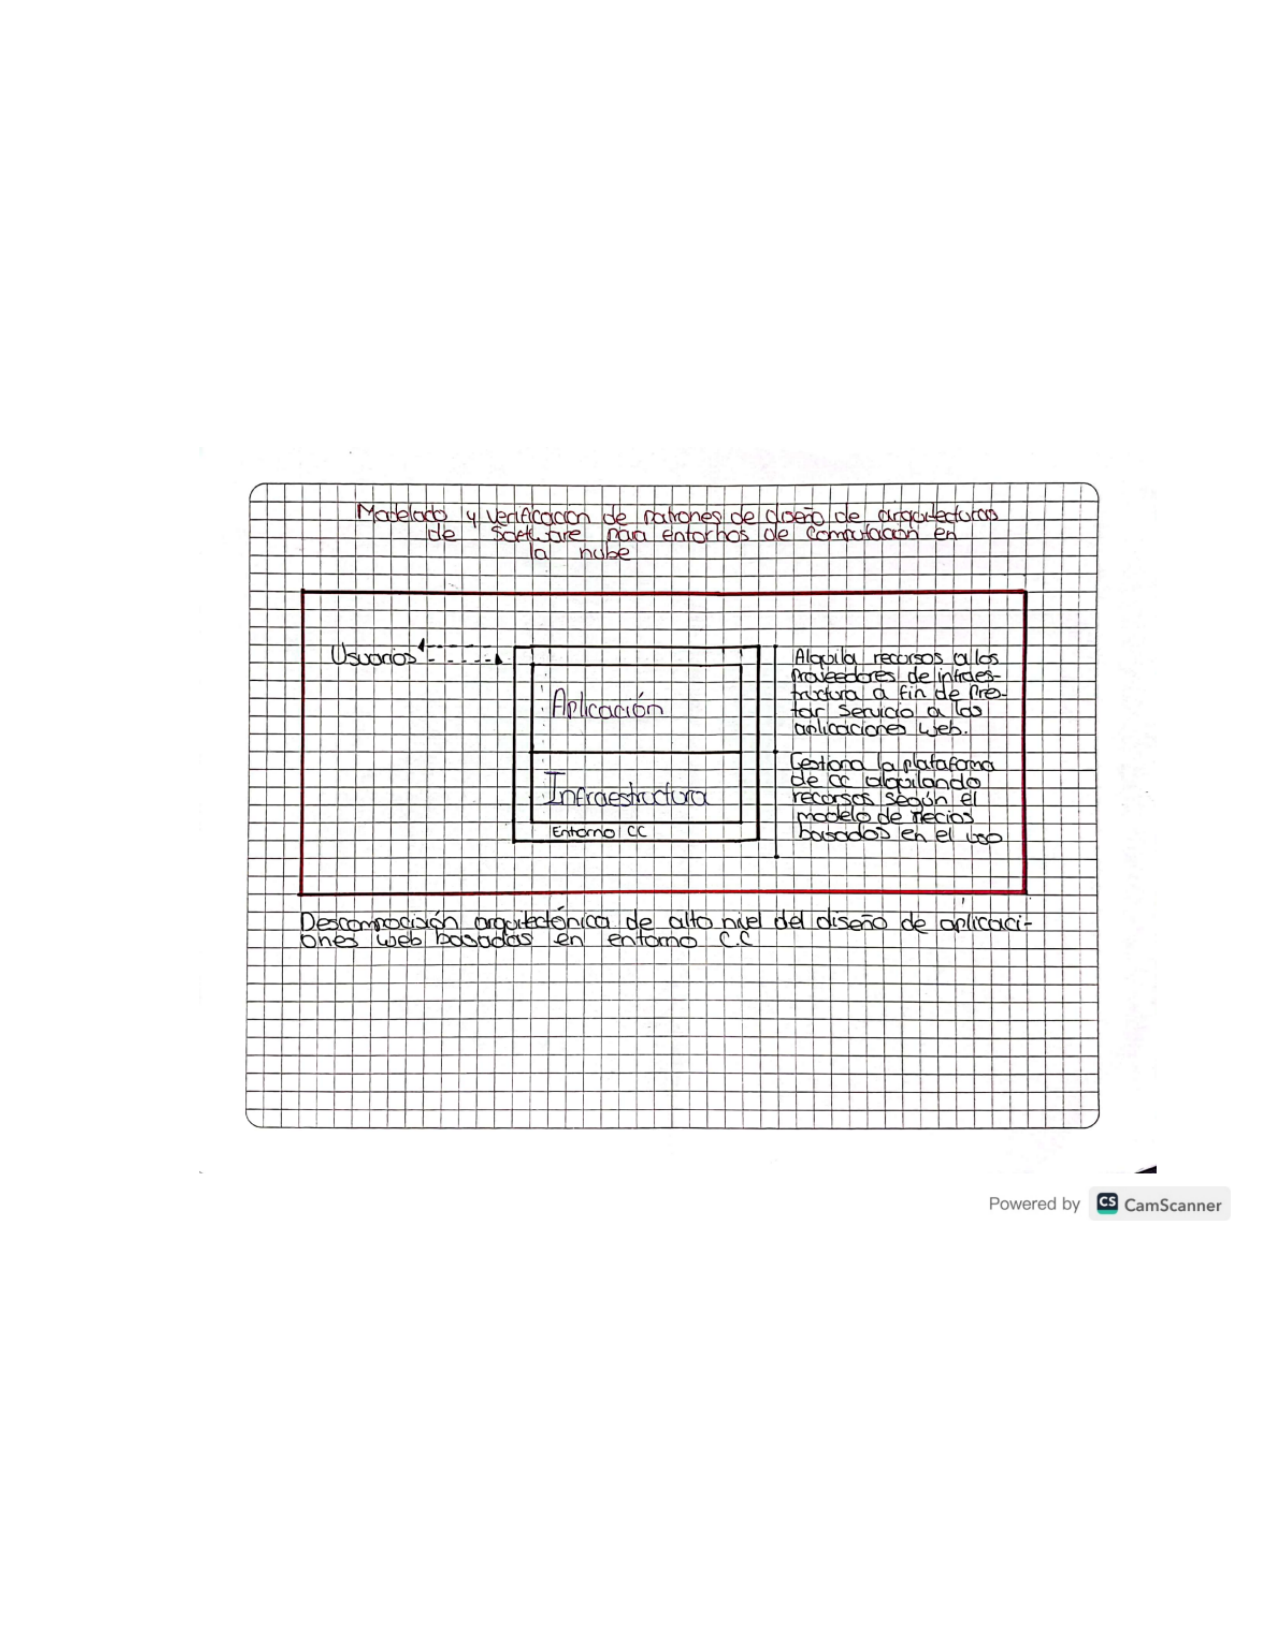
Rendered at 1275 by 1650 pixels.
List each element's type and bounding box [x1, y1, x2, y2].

picture [123, 447, 1233, 1225]
